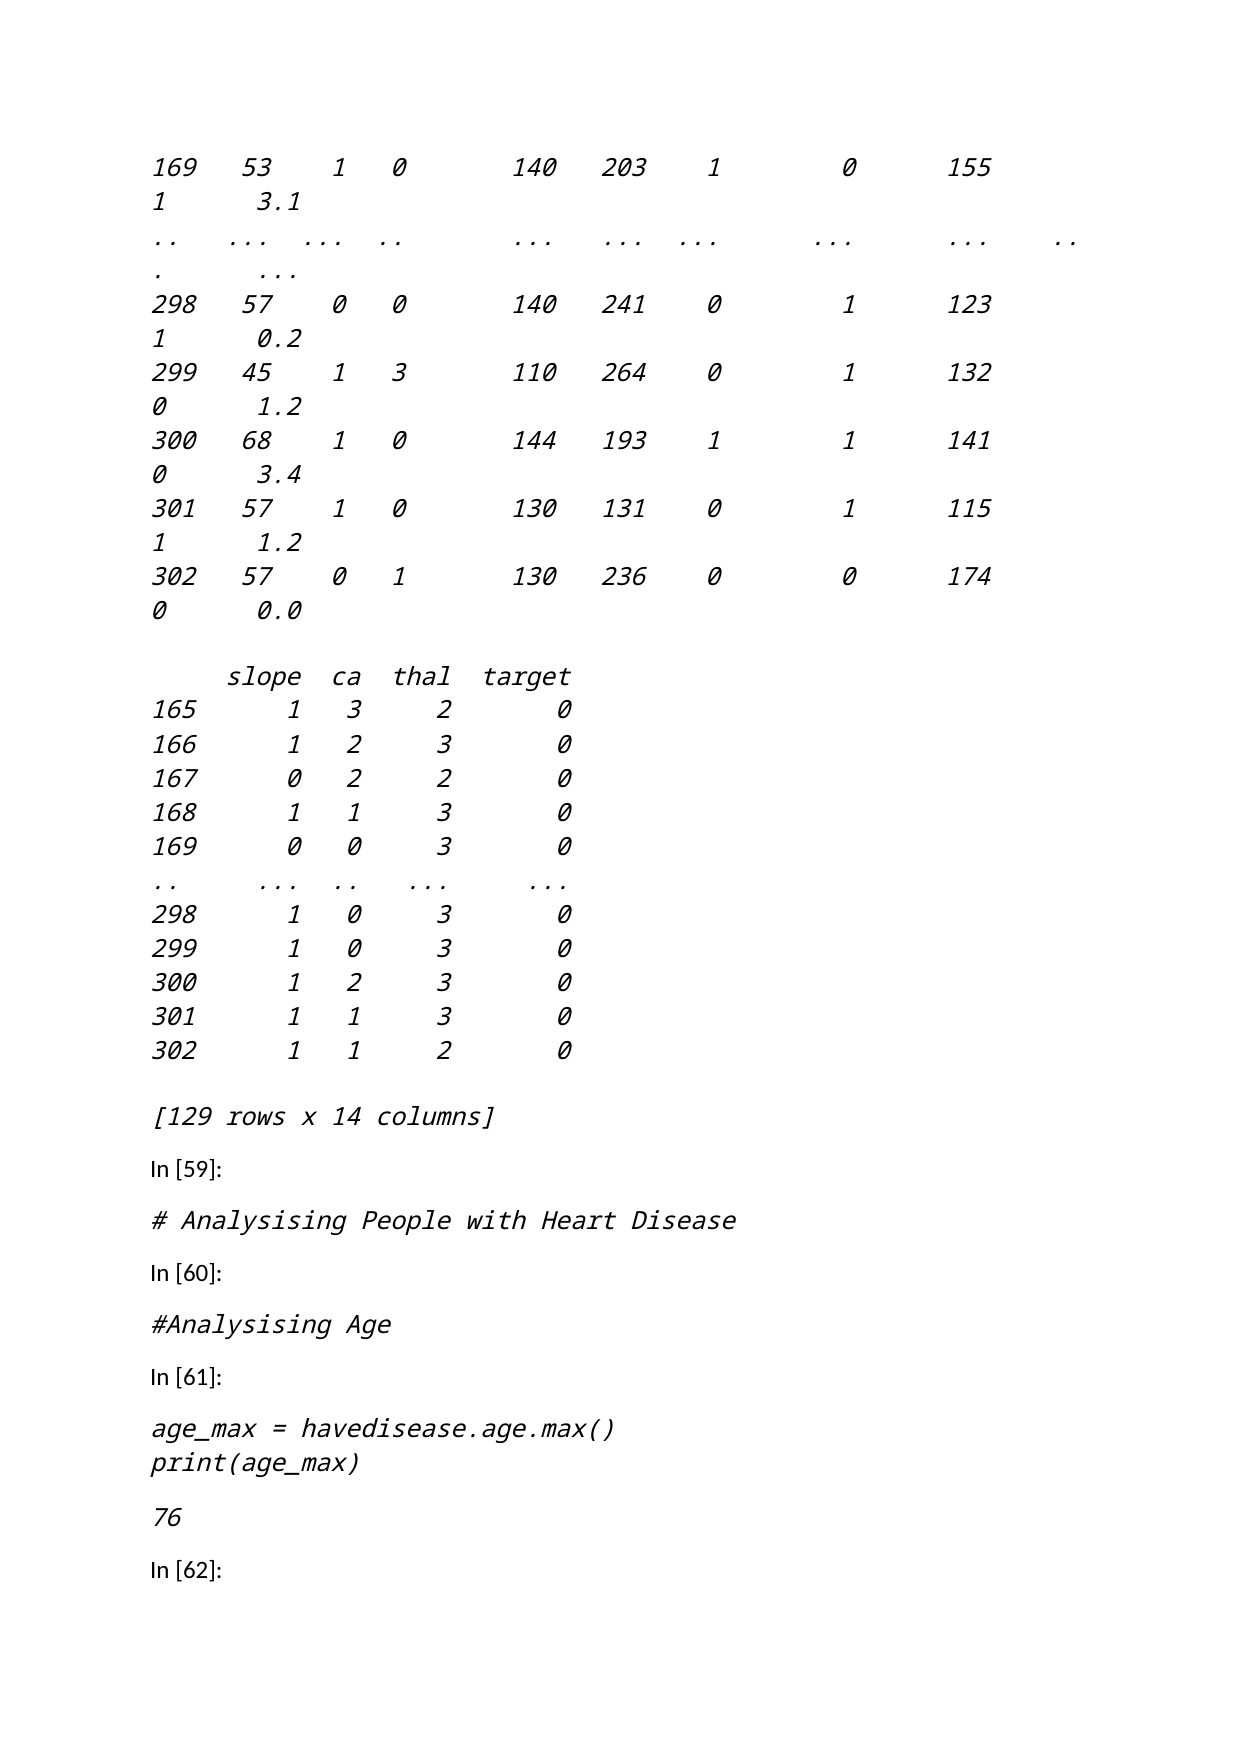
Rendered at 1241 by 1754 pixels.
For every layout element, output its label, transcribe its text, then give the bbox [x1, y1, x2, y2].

text In [59]: [150, 1153, 1090, 1183]
text In [61]: [150, 1361, 1090, 1392]
text # Analysising People with Heart Disease [150, 1202, 1090, 1236]
text age_max = havedisease.age.max() print(age_max) [150, 1411, 1090, 1479]
text #Analysising Age [150, 1306, 1090, 1341]
text 76 [150, 1499, 1090, 1534]
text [150, 150, 1090, 1132]
text In [60]: [150, 1257, 1090, 1288]
text In [62]: [150, 1554, 1090, 1585]
